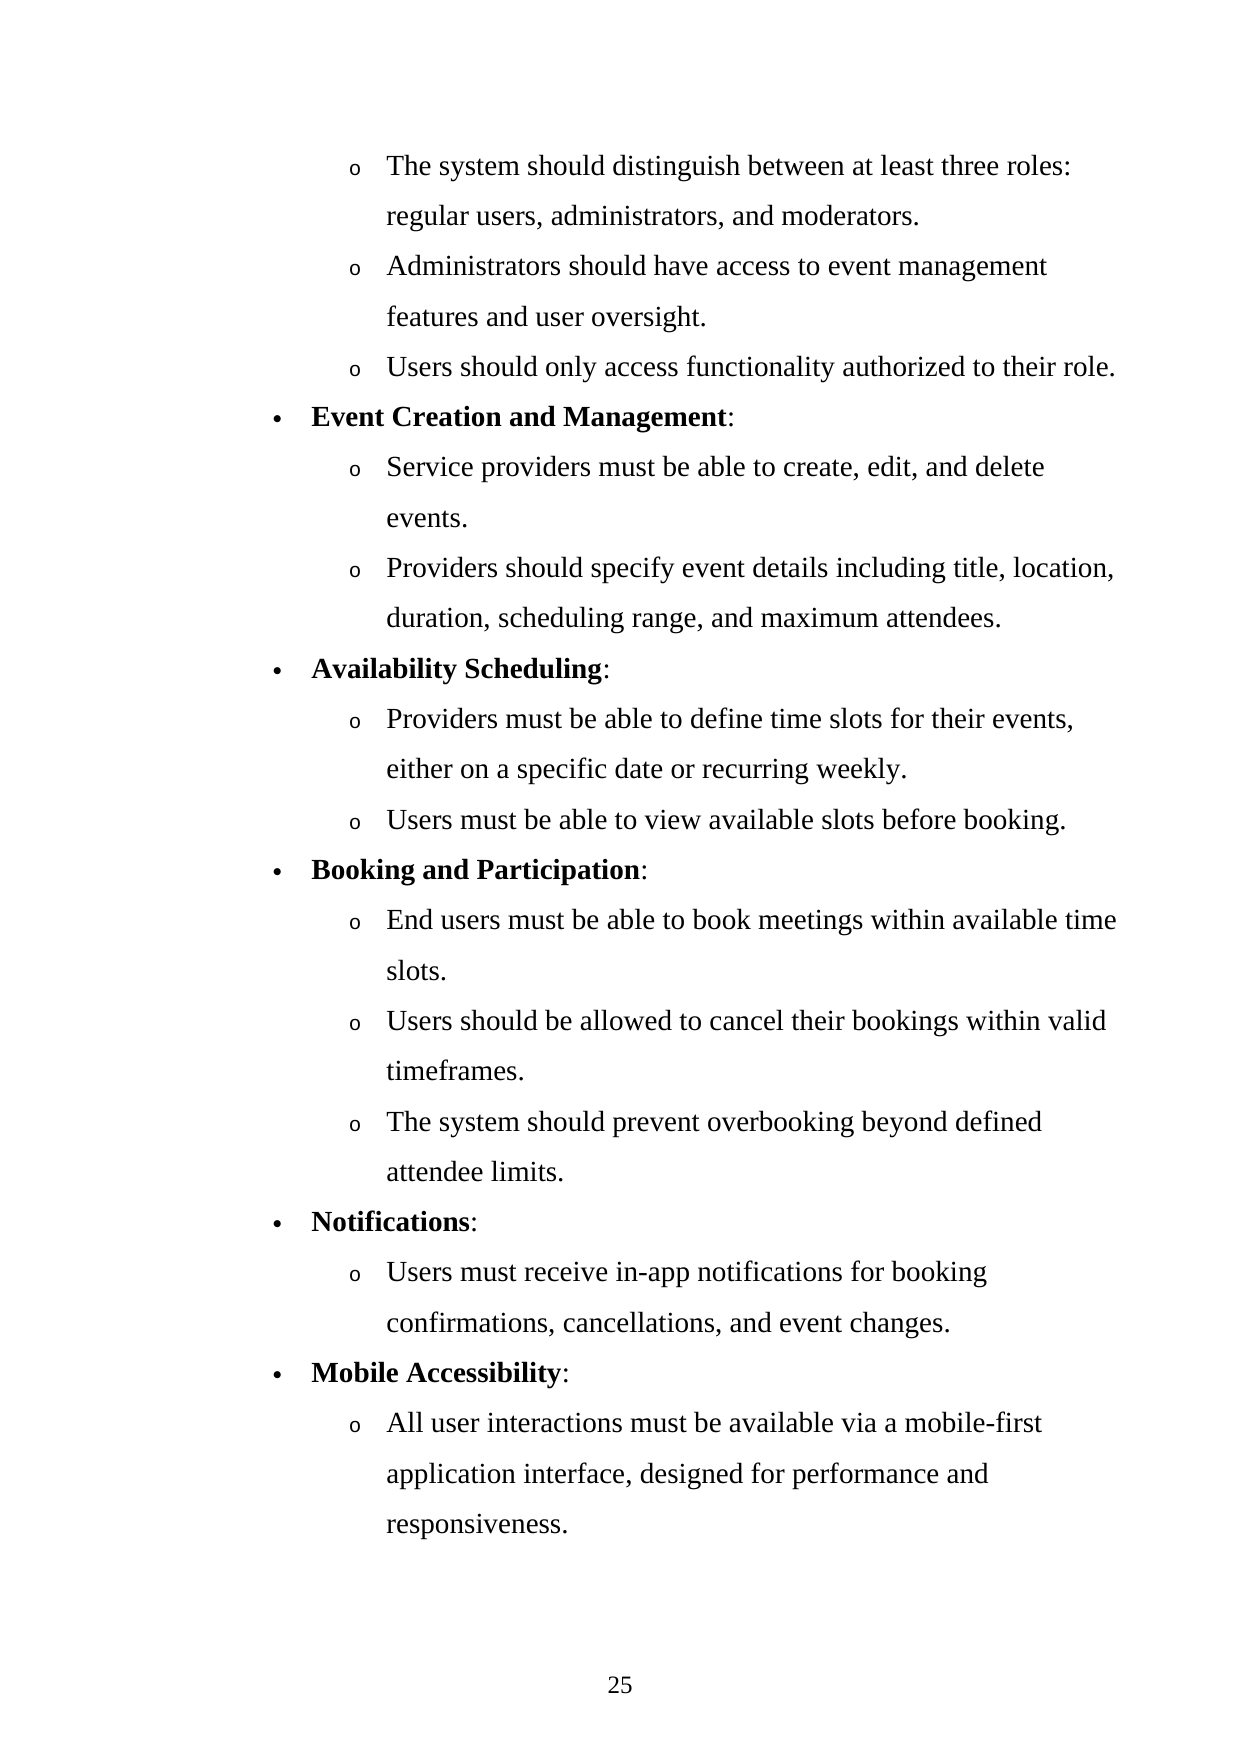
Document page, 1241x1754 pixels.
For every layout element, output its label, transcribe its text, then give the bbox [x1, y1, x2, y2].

list Administrators should have access to event management features and user oversight. [349, 248, 1122, 332]
list Mobile Accessibility: [274, 1355, 1122, 1389]
list Providers must be able to define time slots for their events, either on a specific date or recurring weekly. [349, 701, 1122, 785]
list Availability Scheduling: [274, 651, 1122, 684]
list All user interactions must be available via a mobile-first application interface, designed for performance and responsiveness. [349, 1406, 1122, 1540]
list End users must be able to book meetings within available time slots. [349, 902, 1122, 986]
list Providers should specify event details including title, location, duration, scheduling range, and maximum attendees. [349, 550, 1122, 634]
list Users must receive in-app notifications for booking confirmations, cancellations, and event changes. [349, 1254, 1122, 1338]
list Event Creation and Management: [274, 399, 1122, 433]
list Service providers must be able to create, edit, and delete events. [349, 449, 1122, 533]
list Users must be able to view available slots before booking. [349, 802, 1122, 835]
list Notifications: [274, 1204, 1122, 1238]
list The system should prevent overbooking beyond defined attendee limits. [349, 1104, 1122, 1187]
list Users should only access functionality authorized to their role. [349, 349, 1122, 382]
list Users should be allowed to cancel their bookings within valid timeframes. [349, 1003, 1122, 1087]
list Booking and Participation: [274, 852, 1122, 886]
list The system should distinguish between at least three roles: regular users, administrators, and moderators. [349, 148, 1122, 232]
